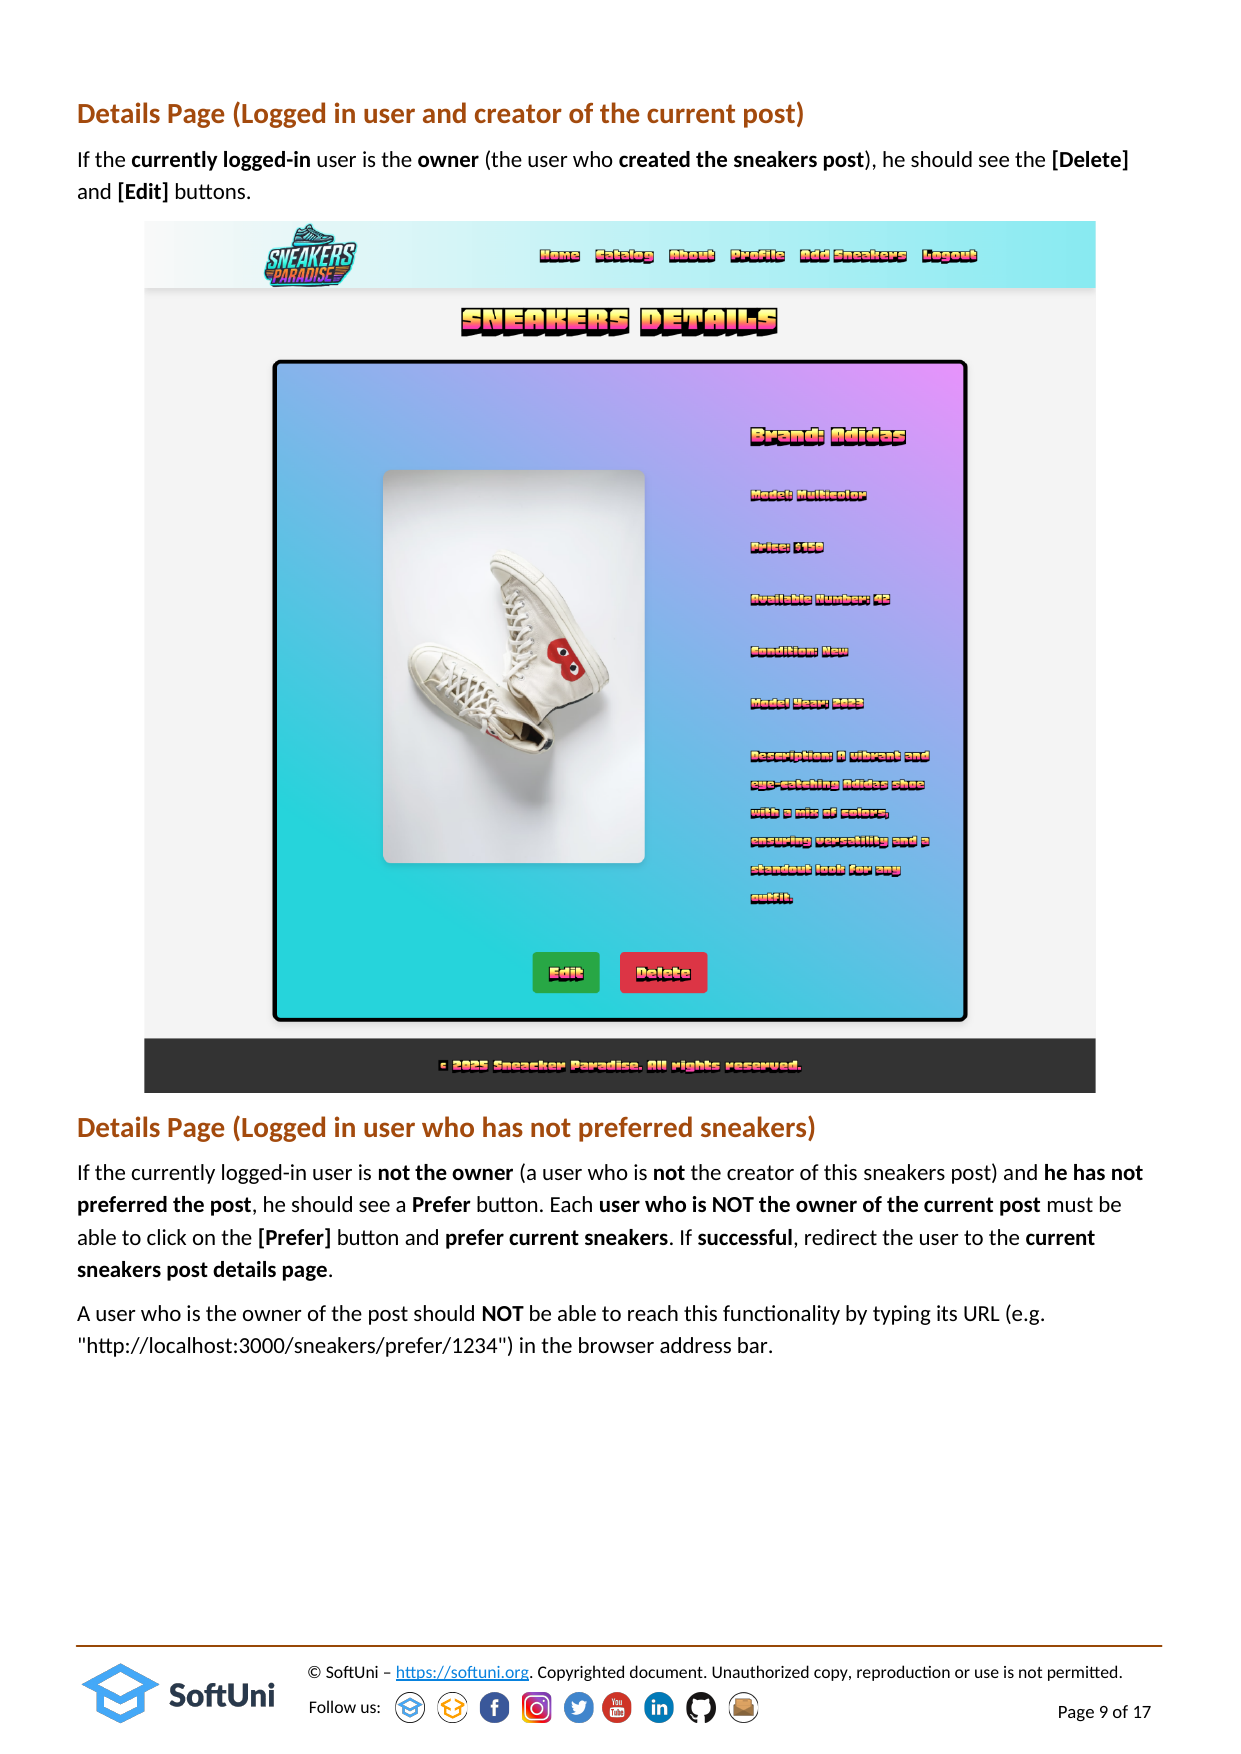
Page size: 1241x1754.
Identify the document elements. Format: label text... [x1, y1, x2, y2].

text If the currently logged-in user is not the owner (a user who is not the creator of this sneakers post) and he has not preferred the post, he should see a Prefer button. Each user who is NOT the owner of the current post must be able to click on the [Prefer] button and prefer current sneakers. If successful, redirect the user to the current sneakers post details page. [77, 1158, 1163, 1283]
subtitle Details Page (Logged in user who has not preferred sneakers) [77, 1109, 1163, 1144]
picture [564, 1692, 594, 1723]
picture [395, 1692, 425, 1723]
picture [658, 1705, 667, 1714]
text If the currently logged-in user is the owner (the user who created the sneakers post), he should see the [Delete] and [Edit] buttons. [77, 145, 1163, 205]
picture [479, 1692, 510, 1723]
text A user who is the owner of the post should NOT be able to reach this functionality by typing its URL (e.g. "http://localhost:3000/sneakers/prefer/1234") in the browser address bar. [77, 1299, 1163, 1360]
picture [522, 1692, 552, 1723]
picture [644, 1714, 653, 1723]
picture [686, 1692, 716, 1723]
subtitle Details Page (Logged in user and creator of the current post) [77, 95, 1163, 131]
picture [665, 1692, 674, 1701]
picture [602, 1692, 632, 1723]
picture [437, 1692, 468, 1723]
picture [75, 1658, 281, 1729]
picture [644, 1692, 653, 1701]
picture [728, 1692, 759, 1723]
picture [144, 221, 1096, 1093]
picture [665, 1714, 674, 1723]
